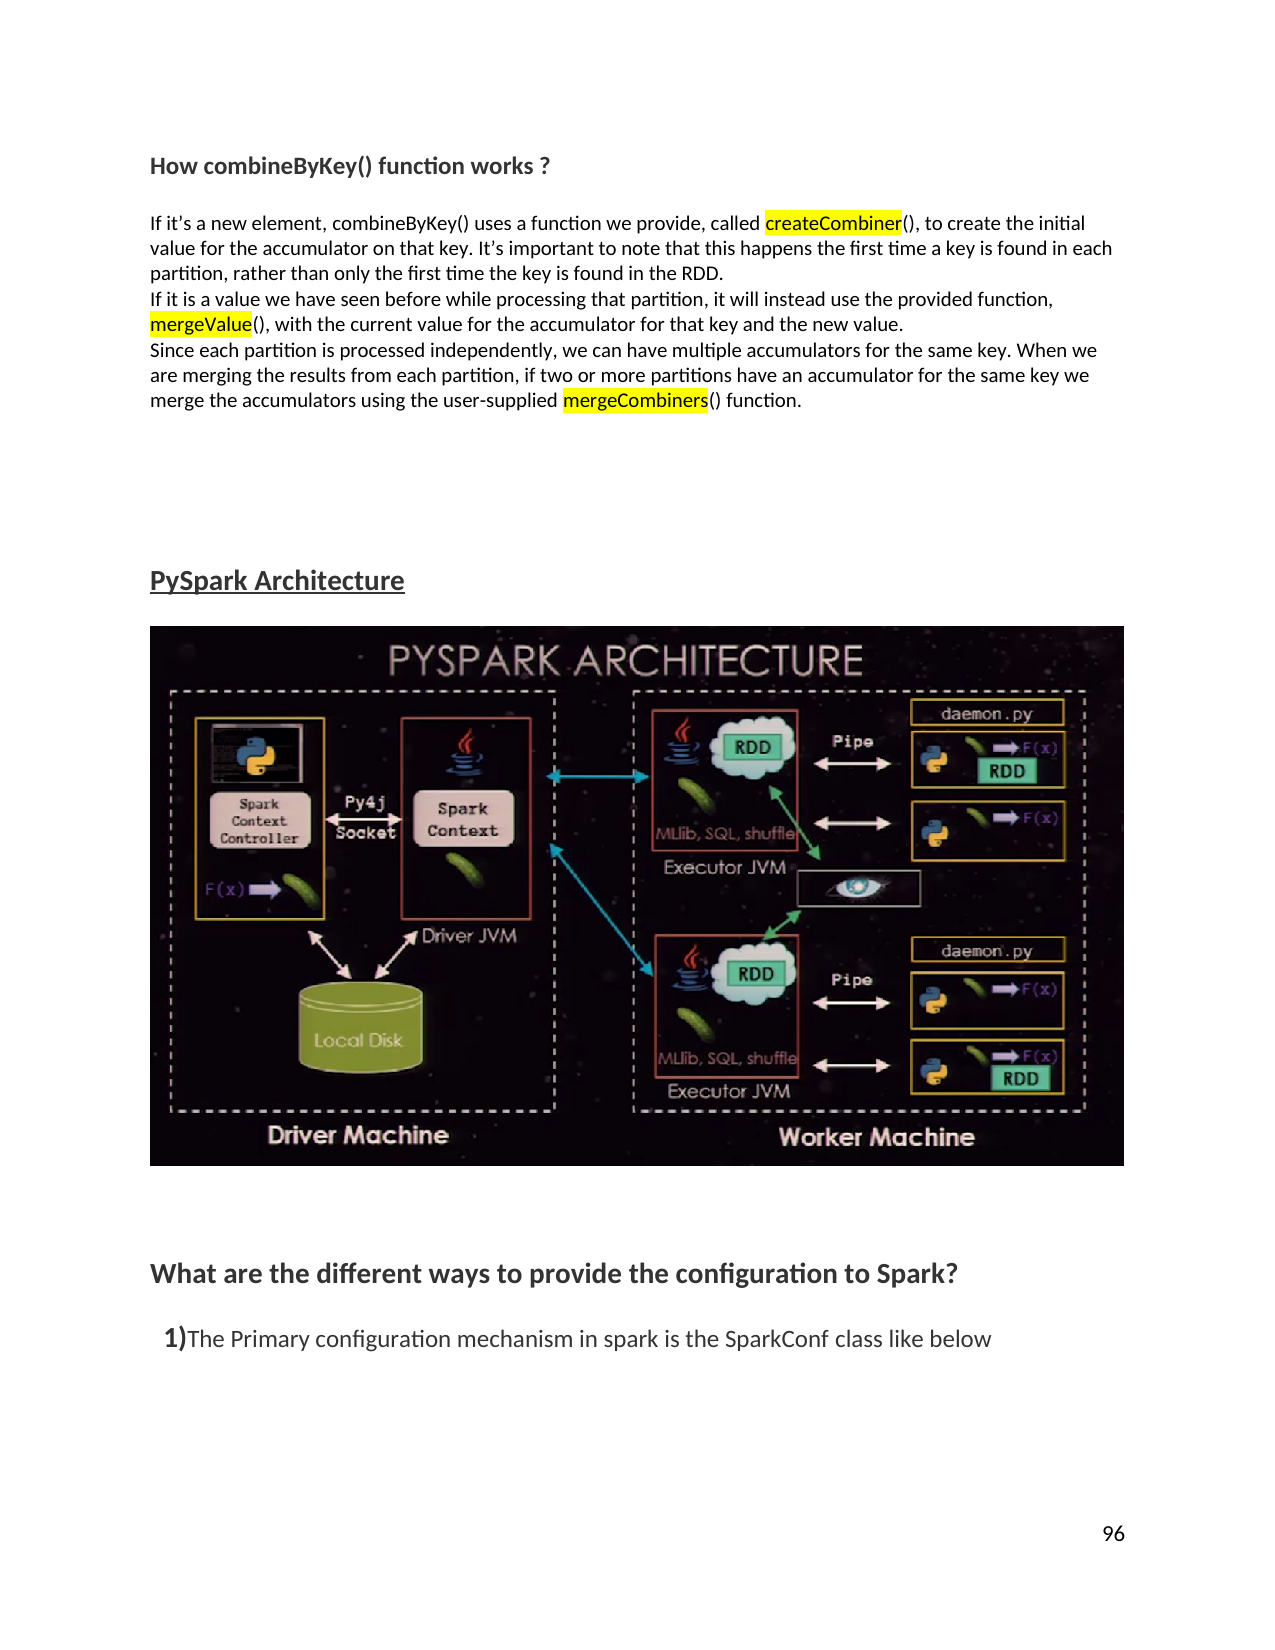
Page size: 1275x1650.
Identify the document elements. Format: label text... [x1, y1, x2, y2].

text Since each partition is processed independently, we can have multiple accumulators for the same key. When we are merging the results from each partition, if two or more partitions have an accumulator for the same key we merge the accumulators using the user-supplied mergeCombiners() function. [150, 337, 1125, 413]
text PySpark Architecture [150, 562, 1125, 597]
text If it is a value we have seen before while processing that partition, it will instead use the provided function, mergeValue(), with the current value for the accumulator for that key and the new value. [150, 286, 1125, 337]
picture [150, 626, 1124, 1166]
text What are the different ways to provide the configuration to Spark? [150, 1255, 1125, 1290]
text If it’s a new element, combineByKey() uses a function we provide, called createCombiner(), to create the initial value for the accumulator on that key. It’s important to note that this happens the first time a key is found in each partition, rather than only the first time the key is found in the RDD. [150, 210, 1125, 286]
text 1)The Primary configuration mechanism in spark is the SparkConf class like below [150, 1319, 1125, 1355]
text How combineByKey() function works ? [150, 150, 1125, 181]
